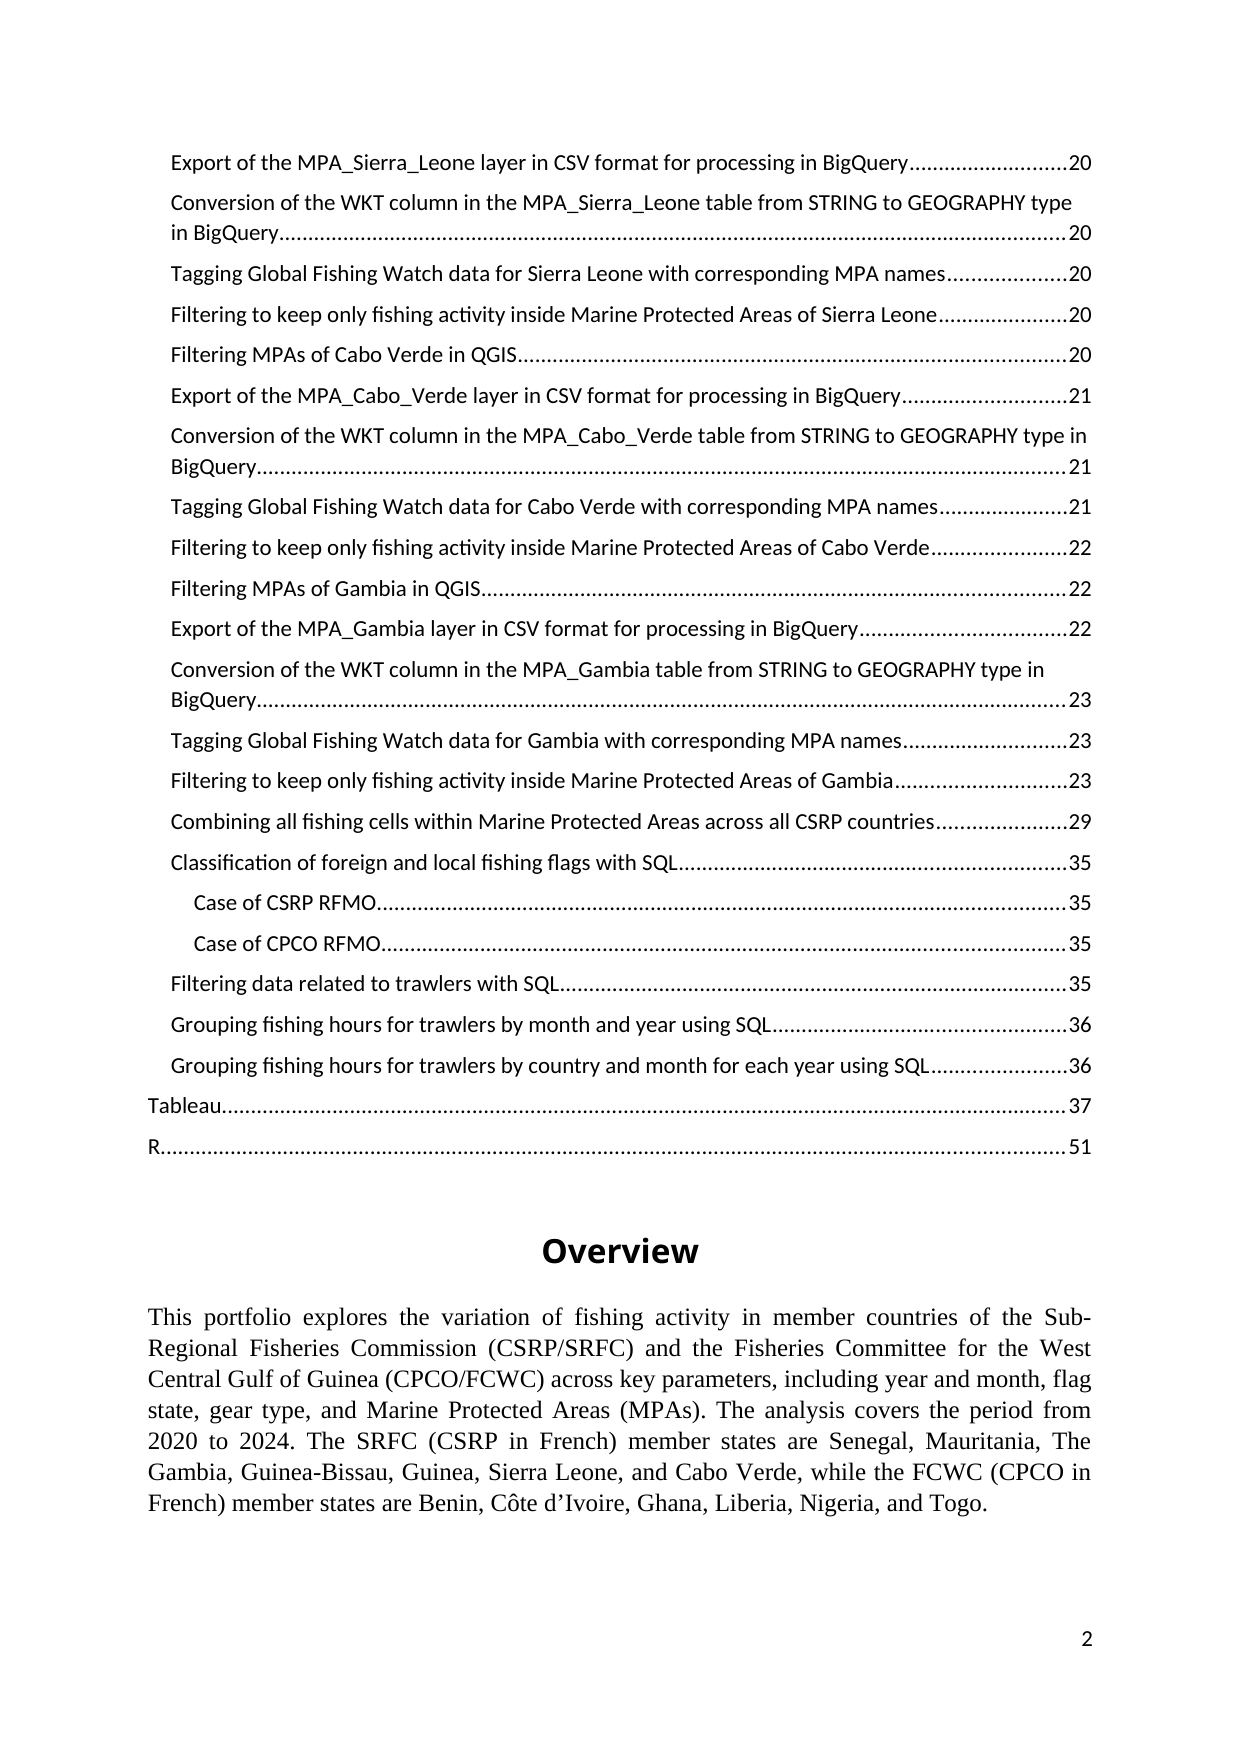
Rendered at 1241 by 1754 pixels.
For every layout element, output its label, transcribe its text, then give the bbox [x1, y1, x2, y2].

subtitle Overview [148, 1228, 1093, 1273]
text This portfolio explores the variation of fishing activity in member countries of the Sub-Regional Fisheries Commission (CSRP/SRFC) and the Fisheries Committee for the West Central Gulf of Guinea (CPCO/FCWC) across key parameters, including year and month, flag state, gear type, and Marine Protected Areas (MPAs). The analysis covers the period from 2020 to 2024. The SRFC (CSRP in French) member states are Senegal, Mauritania, The Gambia, Guinea-Bissau, Guinea, Sierra Leone, and Cabo Verde, while the FCWC (CPCO in French) member states are Benin, Côte d’Ivoire, Ghana, Liberia, Nigeria, and Togo. [148, 1302, 1093, 1517]
